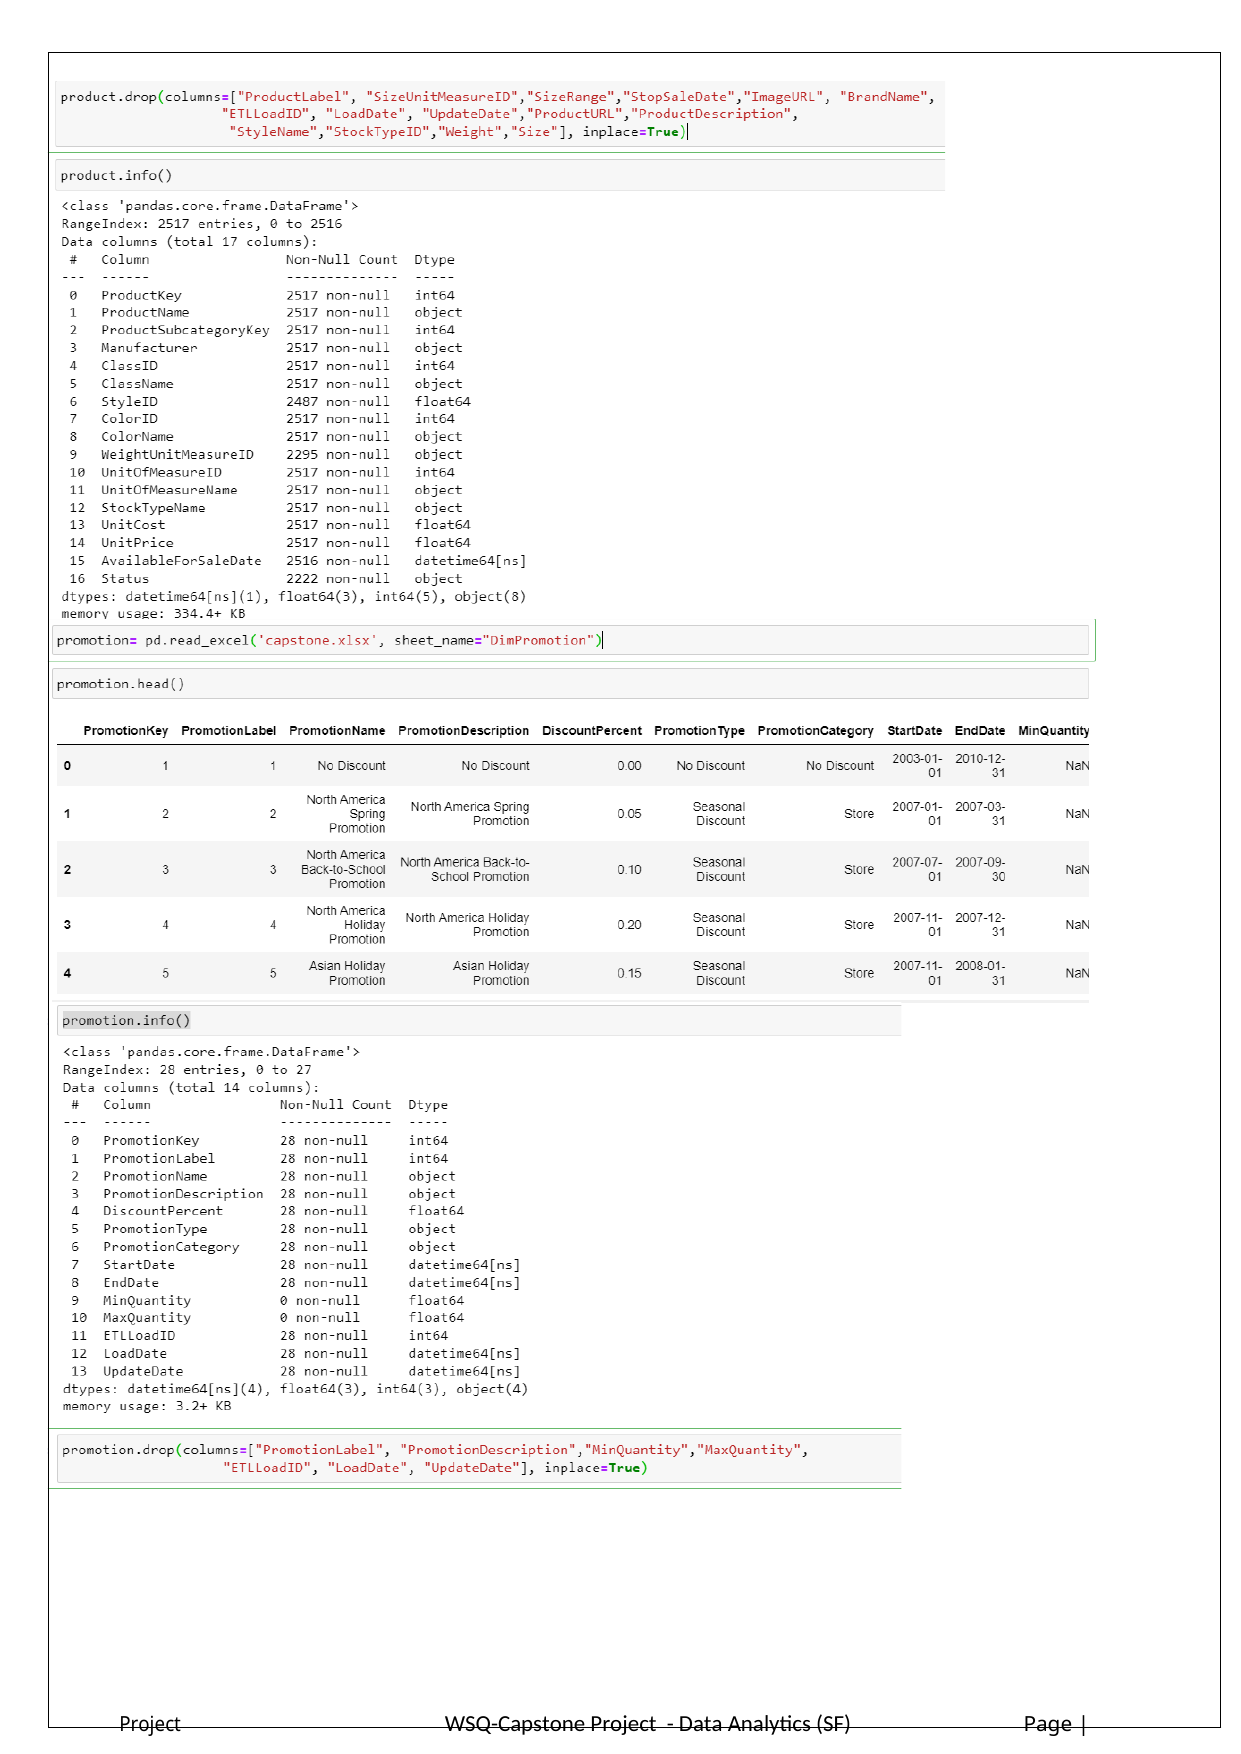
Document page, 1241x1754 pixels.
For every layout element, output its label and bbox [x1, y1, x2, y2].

picture [49, 81, 1097, 1494]
